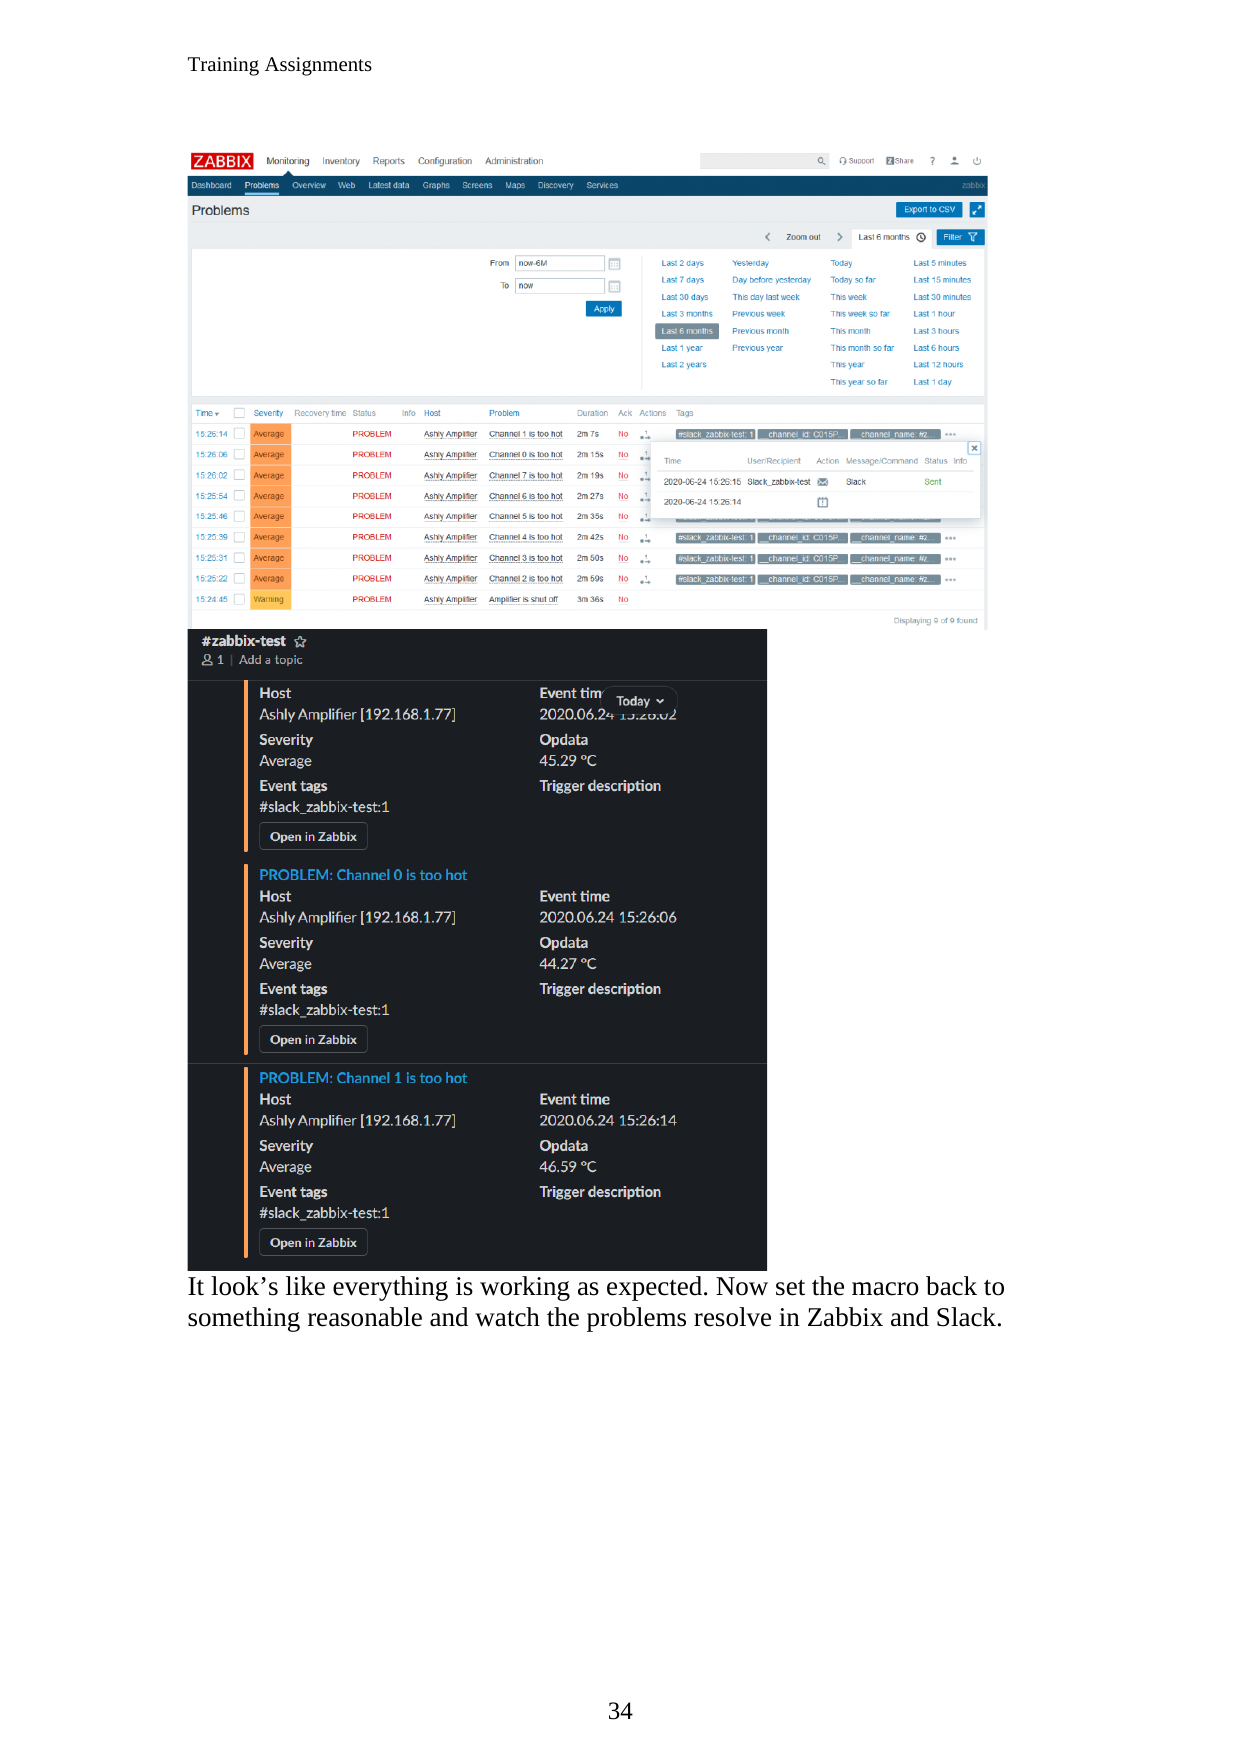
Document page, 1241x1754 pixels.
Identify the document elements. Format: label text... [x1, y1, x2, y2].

picture [187, 150, 988, 1271]
text It look’s like everything is working as expected. Now set the macro back to something reasonable and watch the problems resolve in Zabbix and Slack. [187, 1270, 1053, 1333]
